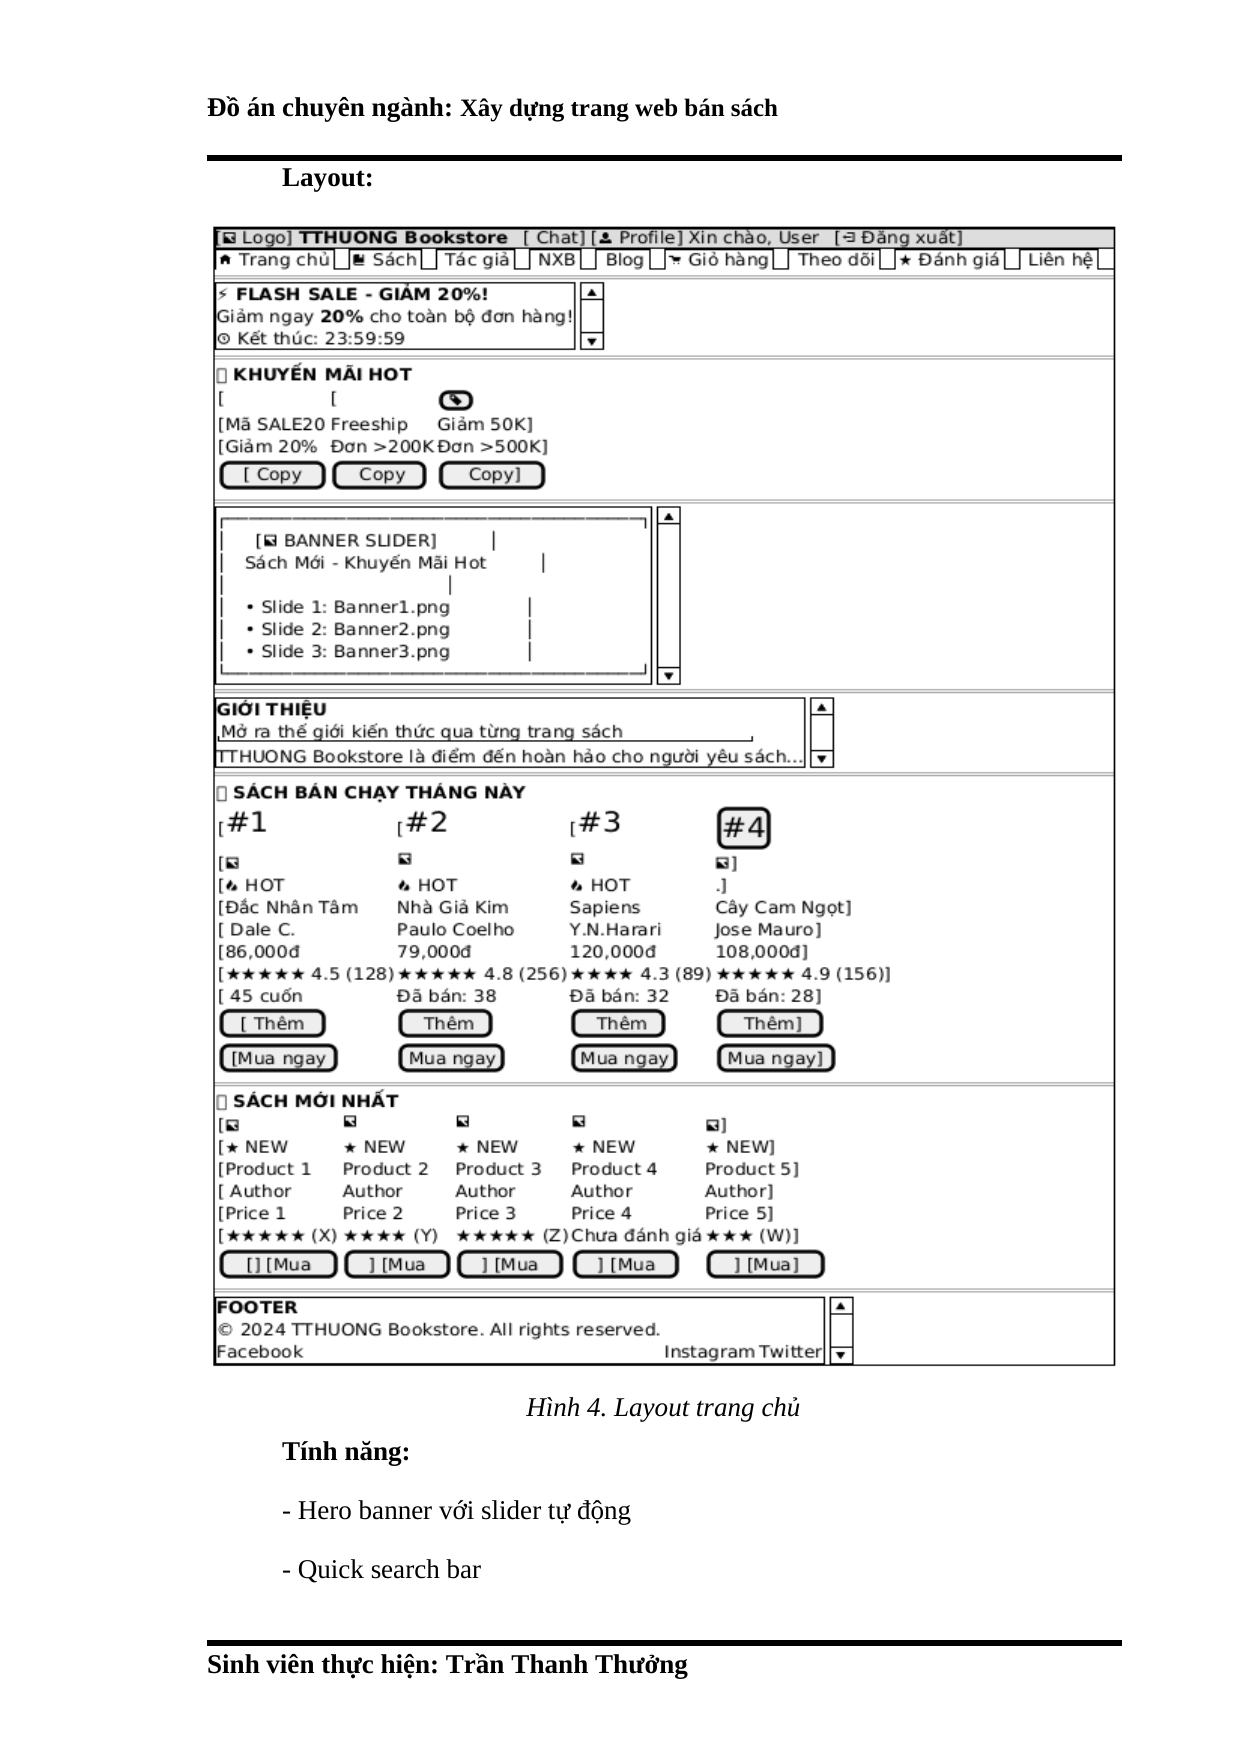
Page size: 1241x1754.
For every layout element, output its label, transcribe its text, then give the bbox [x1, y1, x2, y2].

text Tính năng: [207, 1435, 1122, 1466]
text Layout: [207, 161, 1122, 192]
text - Quick search bar [207, 1553, 1122, 1584]
picture [206, 220, 1123, 1373]
text - Hero banner với slider tự động [207, 1494, 1122, 1525]
text Hình 4. Layout trang chủ [207, 1391, 1122, 1423]
